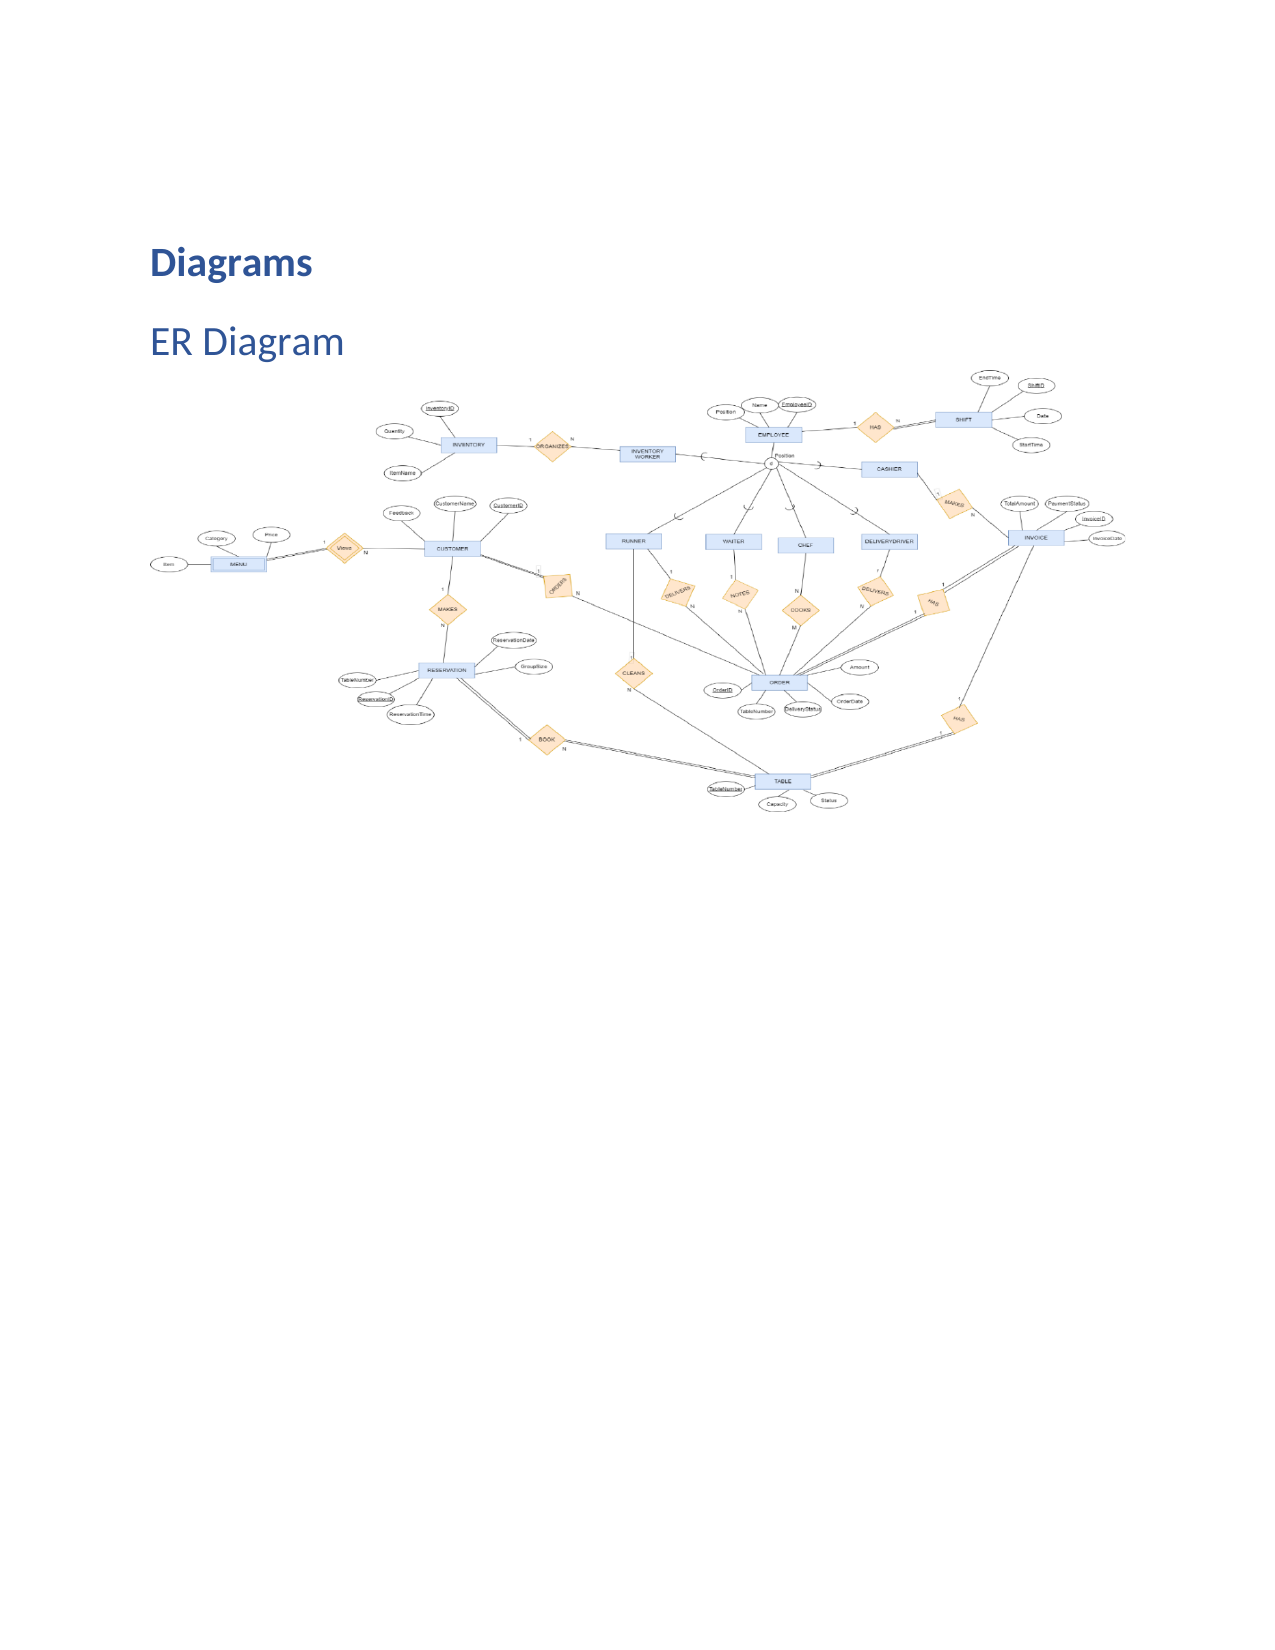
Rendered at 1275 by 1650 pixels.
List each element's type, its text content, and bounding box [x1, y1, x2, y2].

picture [150, 370, 1125, 812]
text Diagrams [150, 236, 1125, 287]
text ER Diagram [150, 315, 1125, 370]
